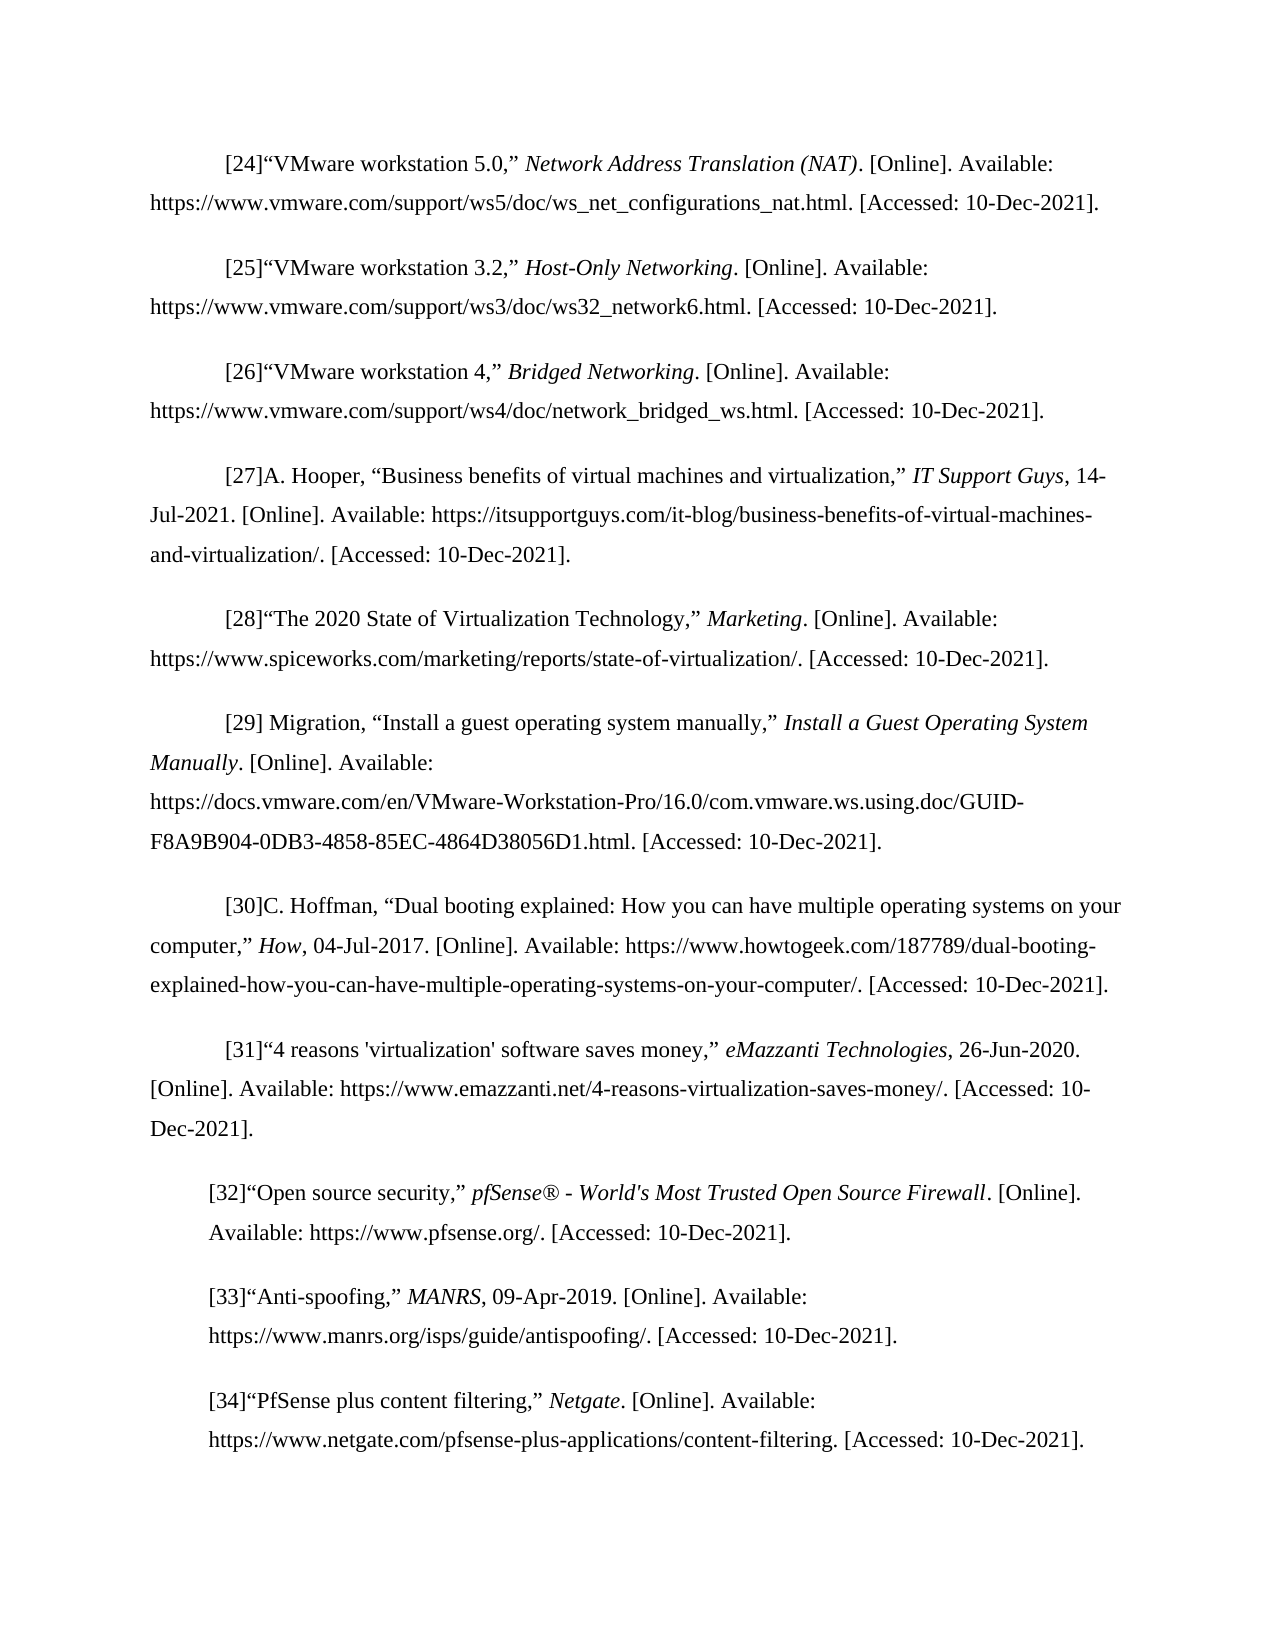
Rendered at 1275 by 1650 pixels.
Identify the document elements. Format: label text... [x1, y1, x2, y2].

text [24]“VMware workstation 5.0,” Network Address Translation (NAT). [Online]. Available: https://www.vmware.com/support/ws5/doc/ws_net_configurations_nat.html. [Accessed: 10-Dec-2021]. [150, 150, 1125, 216]
text [30]C. Hoffman, “Dual booting explained: How you can have multiple operating systems on your computer,” How, 04-Jul-2017. [Online]. Available: https://www.howtogeek.com/187789/dual-booting-explained-how-you-can-have-multiple-operating-systems-on-your-computer/. [Accessed: 10-Dec-2021]. [150, 892, 1125, 997]
text [31]“4 reasons 'virtualization' software saves money,” eMazzanti Technologies, 26-Jun-2020. [Online]. Available: https://www.emazzanti.net/4-reasons-virtualization-saves-money/. [Accessed: 10-Dec-2021]. [150, 1036, 1125, 1141]
text [27]A. Hooper, “Business benefits of virtual machines and virtualization,” IT Support Guys, 14-Jul-2021. [Online]. Available: https://itsupportguys.com/it-blog/business-benefits-of-virtual-machines-and-virtualization/. [Accessed: 10-Dec-2021]. [150, 462, 1125, 567]
text [32]“Open source security,” pfSense® - World's Most Trusted Open Source Firewall. [Online]. Available: https://www.pfsense.org/. [Accessed: 10-Dec-2021]. [208, 1179, 1125, 1245]
text [34]“PfSense plus content filtering,” Netgate. [Online]. Available: https://www.netgate.com/pfsense-plus-applications/content-filtering. [Accessed: 10-Dec-2021]. [208, 1387, 1125, 1453]
text [33]“Anti-spoofing,” MANRS, 09-Apr-2019. [Online]. Available: https://www.manrs.org/isps/guide/antispoofing/. [Accessed: 10-Dec-2021]. [208, 1283, 1125, 1349]
text [28]“The 2020 State of Virtualization Technology,” Marketing. [Online]. Available: https://www.spiceworks.com/marketing/reports/state-of-virtualization/. [Accessed: 10-Dec-2021]. [150, 605, 1125, 671]
text [26]“VMware workstation 4,” Bridged Networking. [Online]. Available: https://www.vmware.com/support/ws4/doc/network_bridged_ws.html. [Accessed: 10-Dec-2021]. [150, 358, 1125, 424]
text [25]“VMware workstation 3.2,” Host-Only Networking. [Online]. Available: https://www.vmware.com/support/ws3/doc/ws32_network6.html. [Accessed: 10-Dec-2021]. [150, 254, 1125, 320]
text [29] Migration, “Install a guest operating system manually,” Install a Guest Operating System Manually. [Online]. Available: https://docs.vmware.com/en/VMware-Workstation-Pro/16.0/com.vmware.ws.using.doc/GUID-F8A9B904-0DB3-4858-85EC-4864D38056D1.html. [Accessed: 10-Dec-2021]. [150, 709, 1125, 854]
